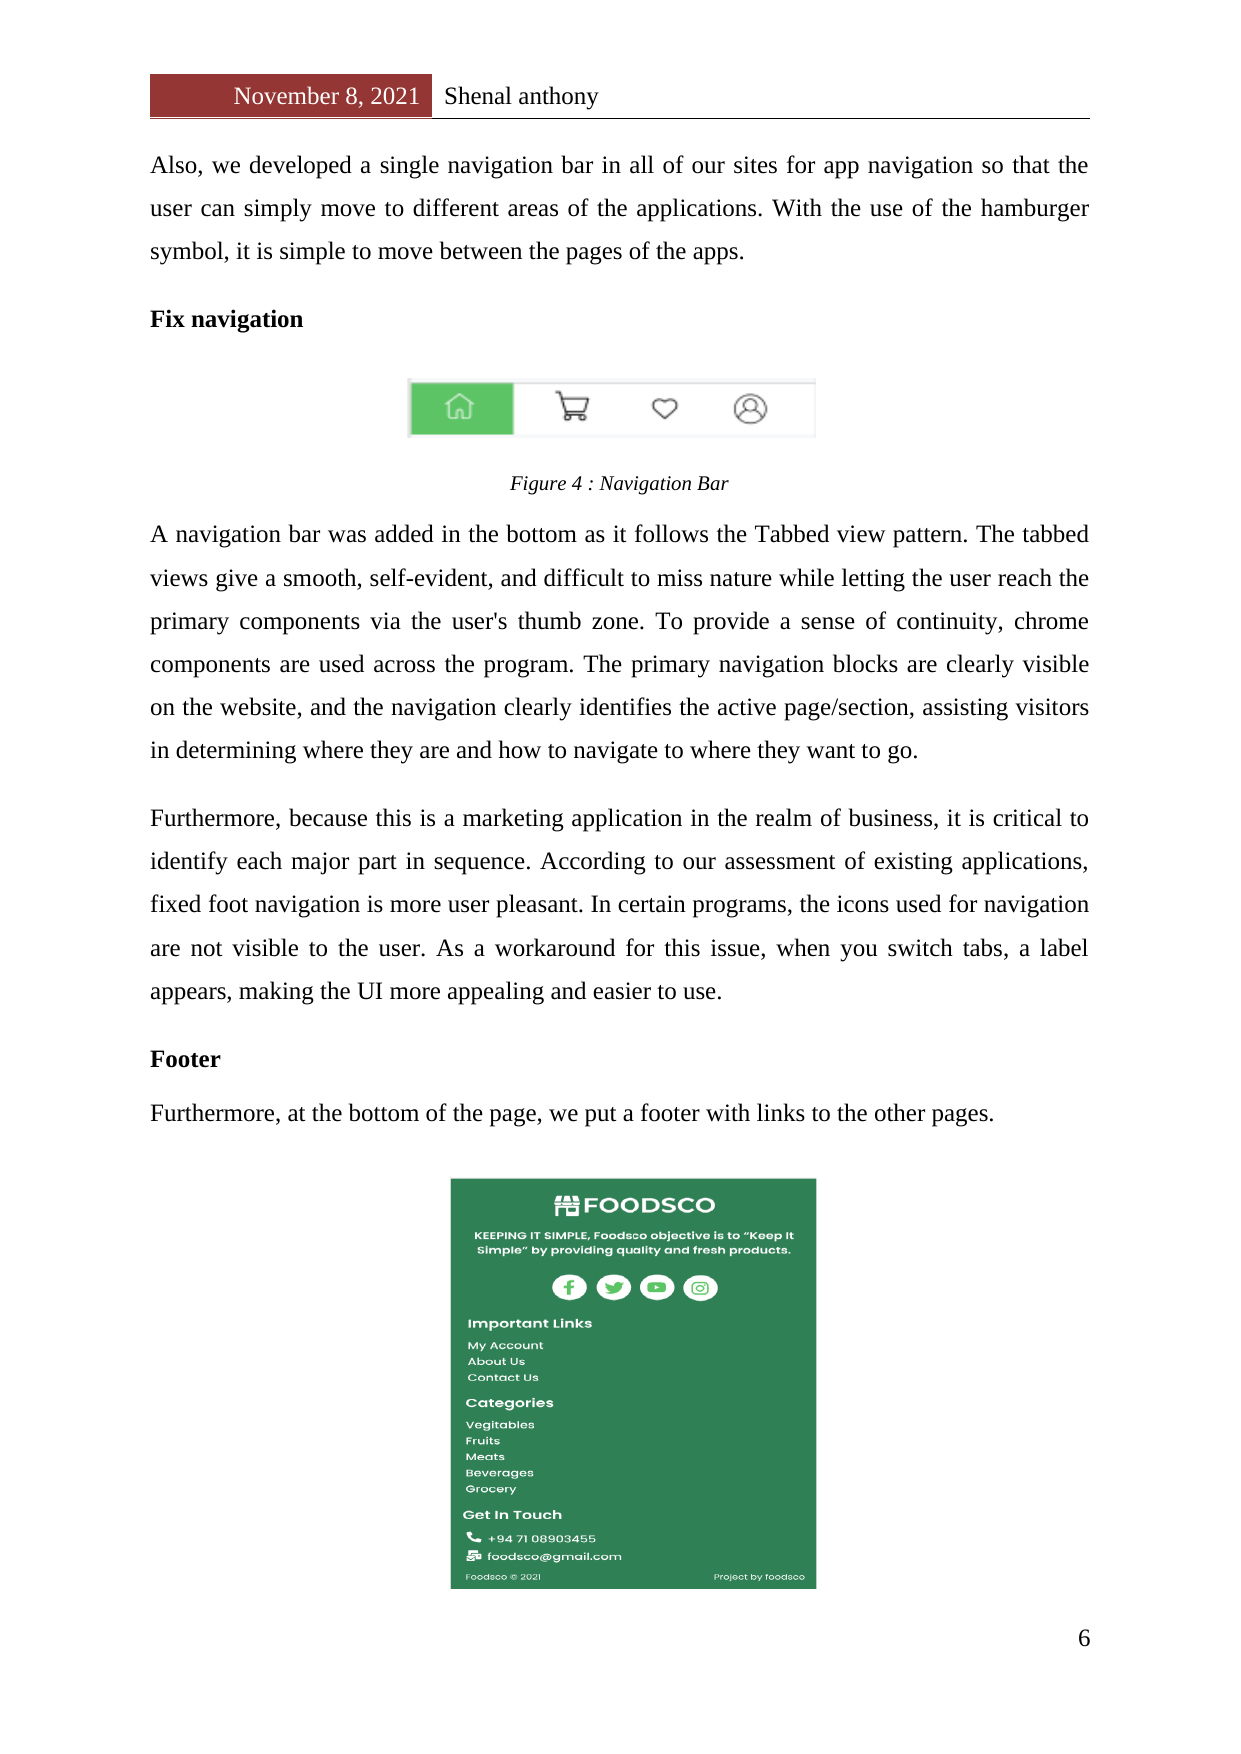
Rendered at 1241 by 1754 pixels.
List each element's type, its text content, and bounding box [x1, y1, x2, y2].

text Furthermore, because this is a marketing application in the realm of business, it is critical to identify each major part in sequence. According to our assessment of existing applications, fixed foot navigation is more user pleasant. In certain programs, the icons used for navigation are not visible to the user. As a workaround for this issue, when you switch tabs, a label appears, making the UI more appealing and easier to use. [150, 803, 1090, 1004]
text Also, we developed a single navigation bar in all of our sites for app navigation so that the user can simply move to different areas of the applications. With the use of the hamburger symbol, it is simple to move between the pages of the apps. [150, 150, 1090, 265]
text Fix navigation [150, 304, 1090, 333]
text Footer [150, 1044, 1090, 1073]
text Figure 4 : Navigation Bar [150, 470, 1090, 494]
picture [450, 1177, 817, 1589]
picture [407, 378, 816, 438]
text Furthermore, at the bottom of the page, we put a footer with links to the other pages. [150, 1098, 1090, 1126]
text A navigation bar was added in the bottom as it follows the Tabbed view pattern. The tabbed views give a smooth, self-evident, and difficult to miss nature while letting the user reach the primary components via the user's thumb zone. To provide a sense of continuity, chrome components are used across the program. The primary navigation blocks are clearly visible on the website, and the navigation clearly identifies the active page/section, assisting visitors in determining where they are and how to navigate to where they want to go. [150, 519, 1090, 764]
